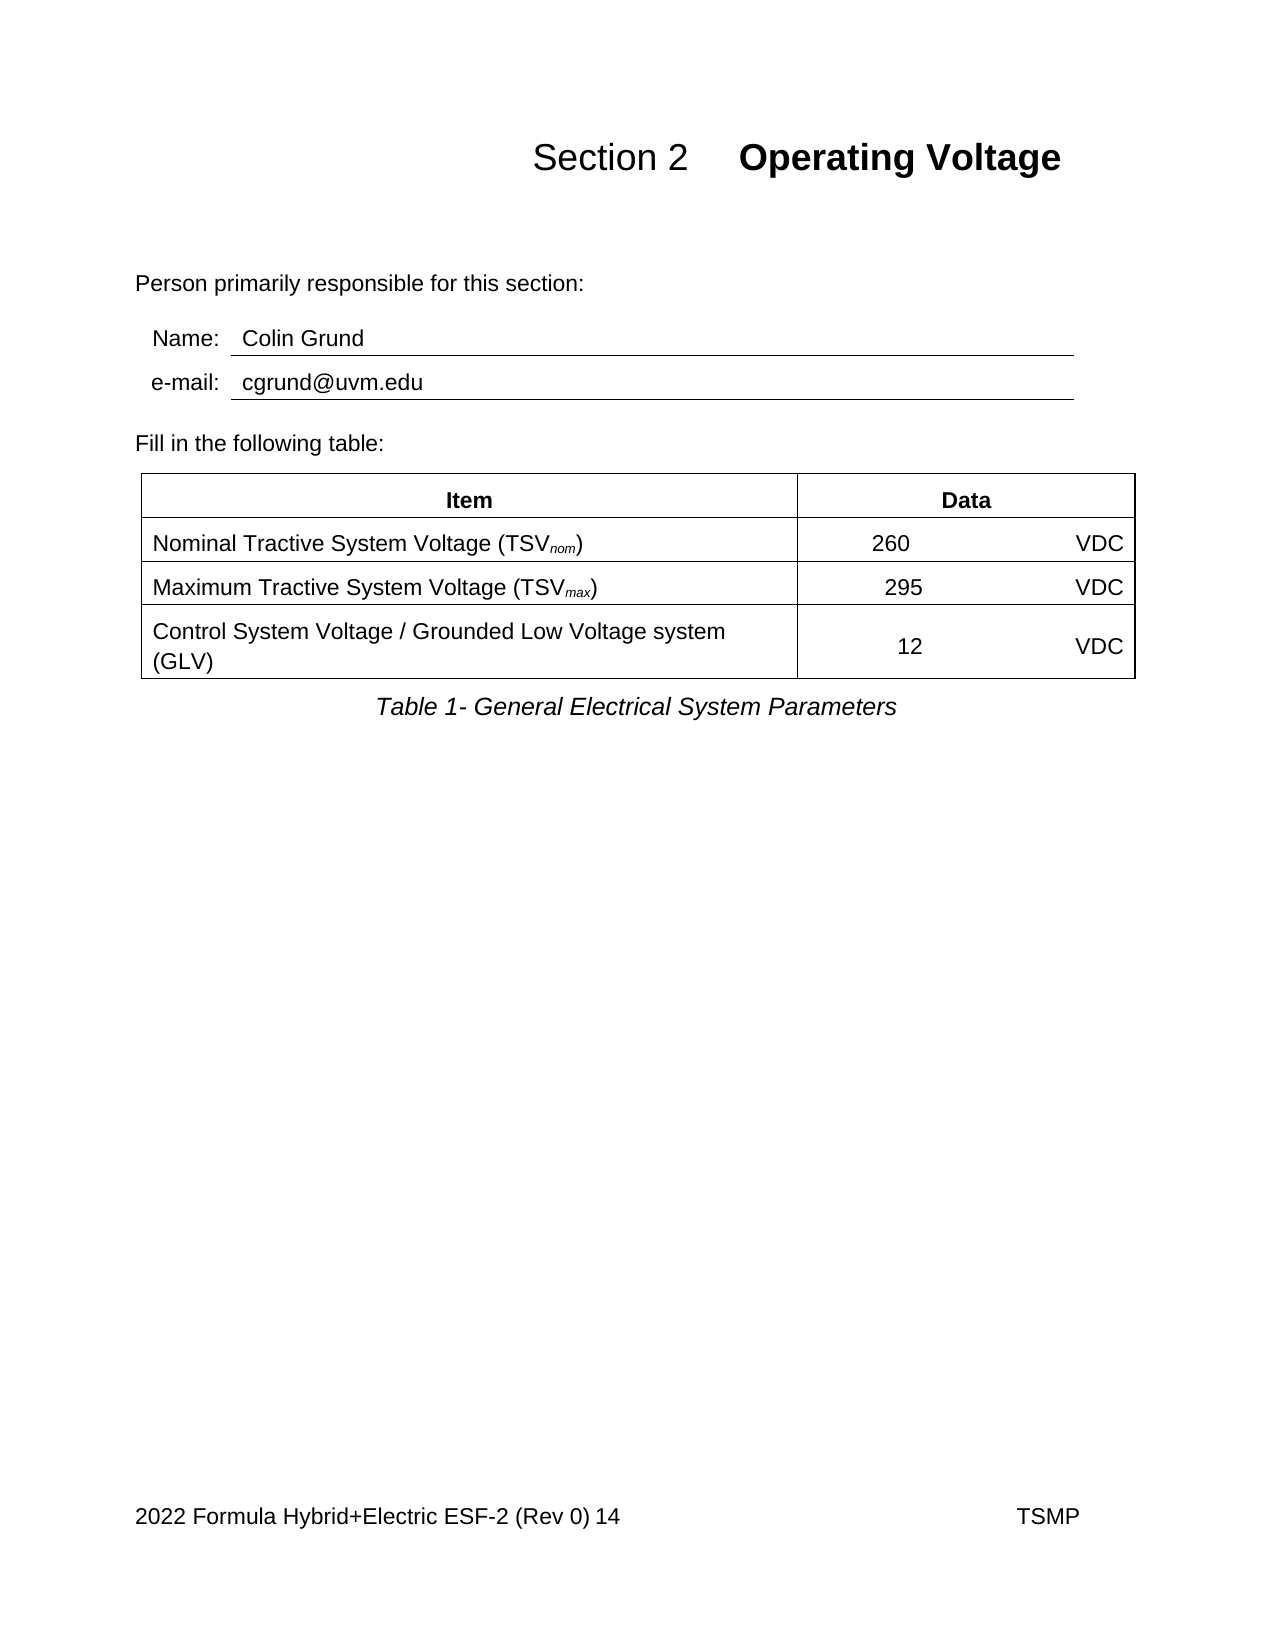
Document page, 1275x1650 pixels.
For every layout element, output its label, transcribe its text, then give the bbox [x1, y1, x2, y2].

table_header Item [142, 474, 797, 517]
table_header Data [798, 474, 1134, 517]
table_cell 295 VDC [798, 562, 1134, 604]
table_cell Maximum Tractive System Voltage (TSVmax) [142, 562, 797, 604]
table_cell 12 VDC [798, 605, 1134, 678]
table_cell e-mail: [135, 355, 231, 399]
table_cell cgrund@uvm.edu [231, 356, 1074, 399]
table_header Name: [135, 313, 231, 355]
subtitle Operating Voltage [454, 135, 1140, 178]
text Fill in the following table: [135, 430, 1140, 457]
table_cell Nominal Tractive System Voltage (TSVnom) [142, 518, 797, 561]
table_header Colin Grund [231, 313, 1074, 355]
table_cell 260 VDC [798, 518, 1134, 561]
text Table 1- General Electrical System Parameters [135, 692, 1140, 721]
table_cell Control System Voltage / Grounded Low Voltage system (GLV) [142, 605, 797, 678]
text Person primarily responsible for this section: [135, 270, 1140, 296]
